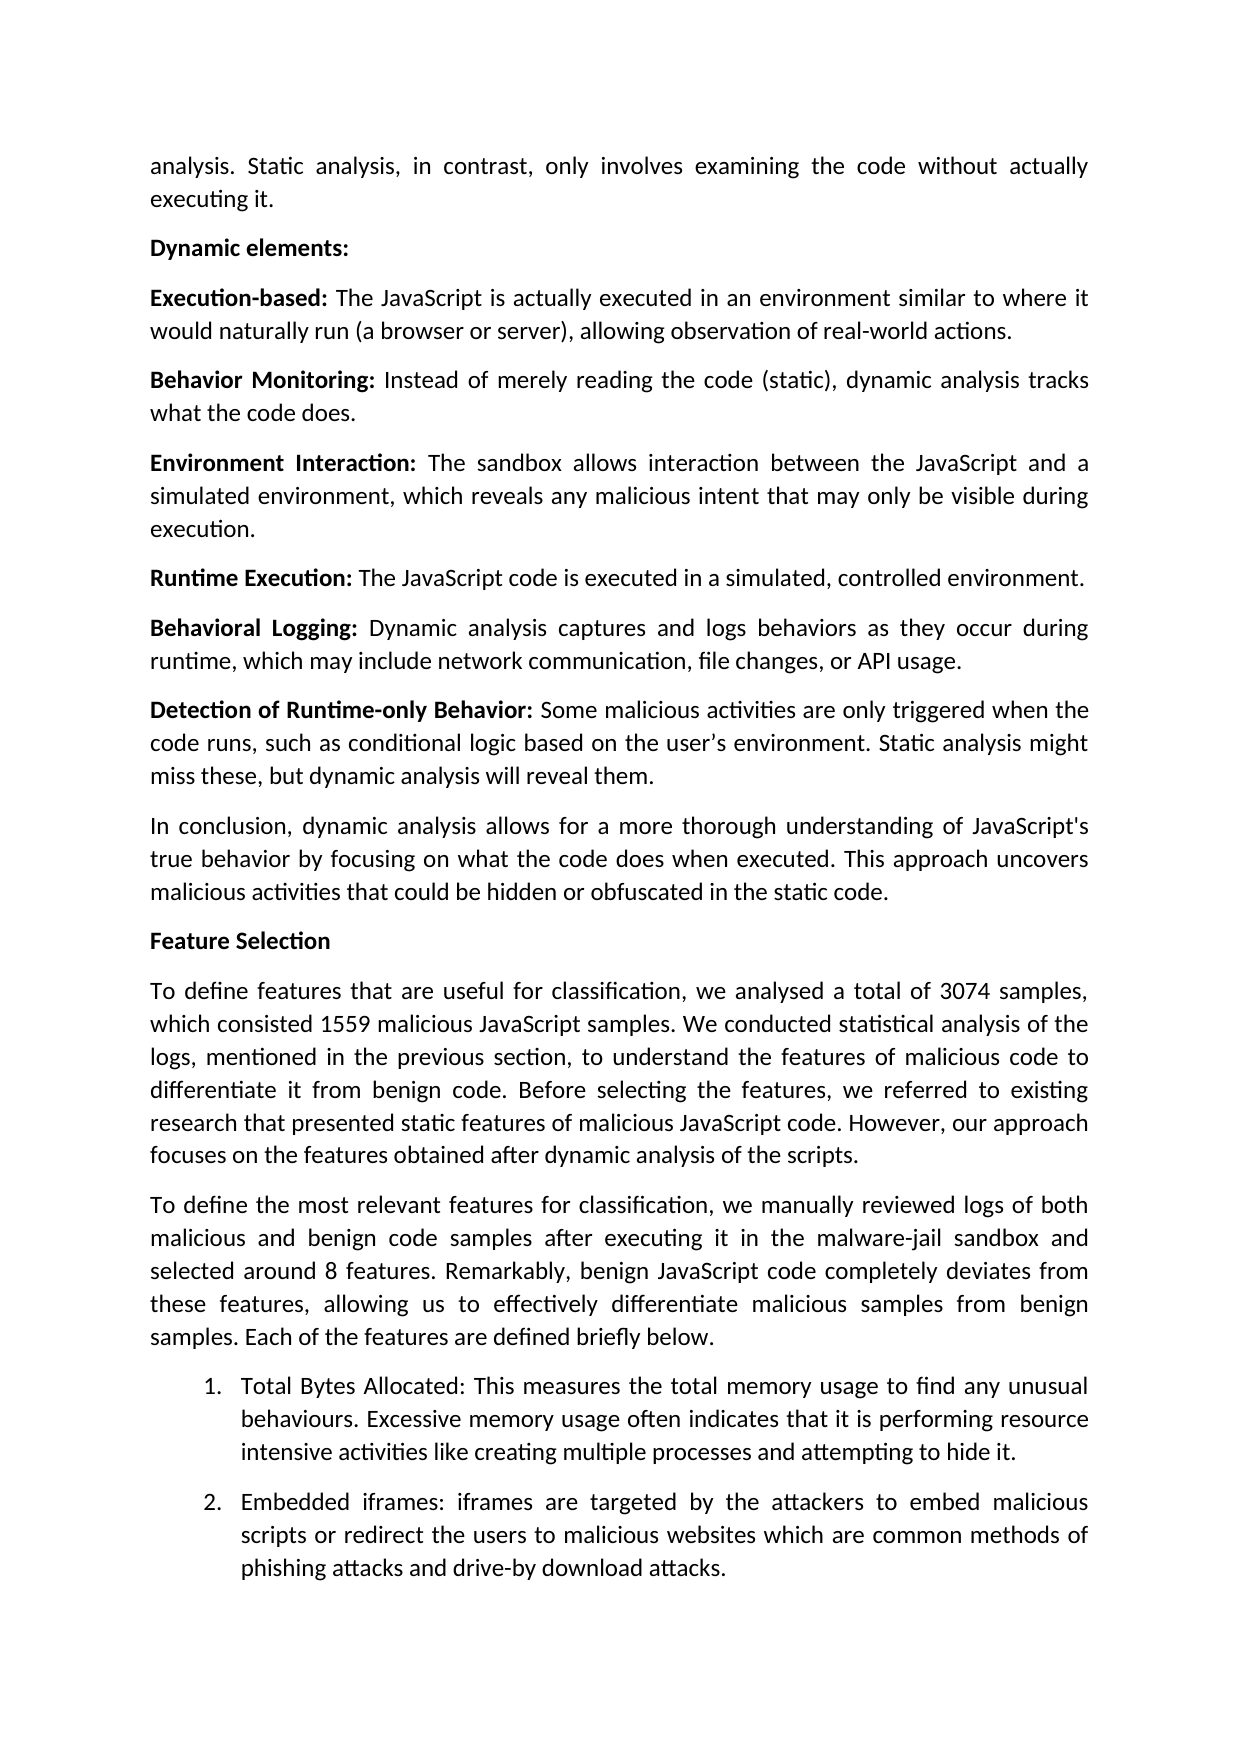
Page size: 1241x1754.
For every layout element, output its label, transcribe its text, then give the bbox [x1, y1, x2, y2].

text Behavior Monitoring: Instead of merely reading the code (static), dynamic analysis tracks what the code does. [150, 364, 1090, 428]
text Runtime Execution: The JavaScript code is executed in a simulated, controlled environment. [150, 562, 1090, 593]
text In conclusion, dynamic analysis allows for a more thorough understanding of JavaScript's true behavior by focusing on what the code does when executed. This approach uncovers malicious activities that could be hidden or obfuscated in the static code. [150, 810, 1090, 906]
text To define features that are useful for classification, we analysed a total of 3074 samples, which consisted 1559 malicious JavaScript samples. We conducted statistical analysis of the logs, mentioned in the previous section, to understand the features of malicious code to differentiate it from benign code. Before selecting the features, we referred to existing research that presented static features of malicious JavaScript code. However, our approach focuses on the features obtained after dynamic analysis of the scripts. [150, 975, 1090, 1170]
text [150, 150, 1090, 213]
text Dynamic elements: [150, 232, 1090, 263]
text Behavioral Logging: Dynamic analysis captures and logs behaviors as they occur during runtime, which may include network communication, file changes, or API usage. [150, 612, 1090, 676]
list Total Bytes Allocated: This measures the total memory usage to find any unusual behaviours. Excessive memory usage often indicates that it is performing resource intensive activities like creating multiple processes and attempting to hide it. [203, 1370, 1090, 1467]
text Detection of Runtime-only Behavior: Some malicious activities are only triggered when the code runs, such as conditional logic based on the user’s environment. Static analysis might miss these, but dynamic analysis will reveal them. [150, 694, 1090, 791]
text Execution-based: The JavaScript is actually executed in an environment similar to where it would naturally run (a browser or server), allowing observation of real-world actions. [150, 282, 1090, 346]
text Feature Selection [150, 925, 1090, 956]
text Environment Interaction: The sandbox allows interaction between the JavaScript and a simulated environment, which reveals any malicious intent that may only be visible during execution. [150, 447, 1090, 543]
text To define the most relevant features for classification, we manually reviewed logs of both malicious and benign code samples after executing it in the malware-jail sandbox and selected around 8 features. Remarkably, benign JavaScript code completely deviates from these features, allowing us to effectively differentiate malicious samples from benign samples. Each of the features are defined briefly below. [150, 1189, 1090, 1351]
list Embedded iframes: iframes are targeted by the attackers to embed malicious scripts or redirect the users to malicious websites which are common methods of phishing attacks and drive-by download attacks. [203, 1486, 1090, 1582]
